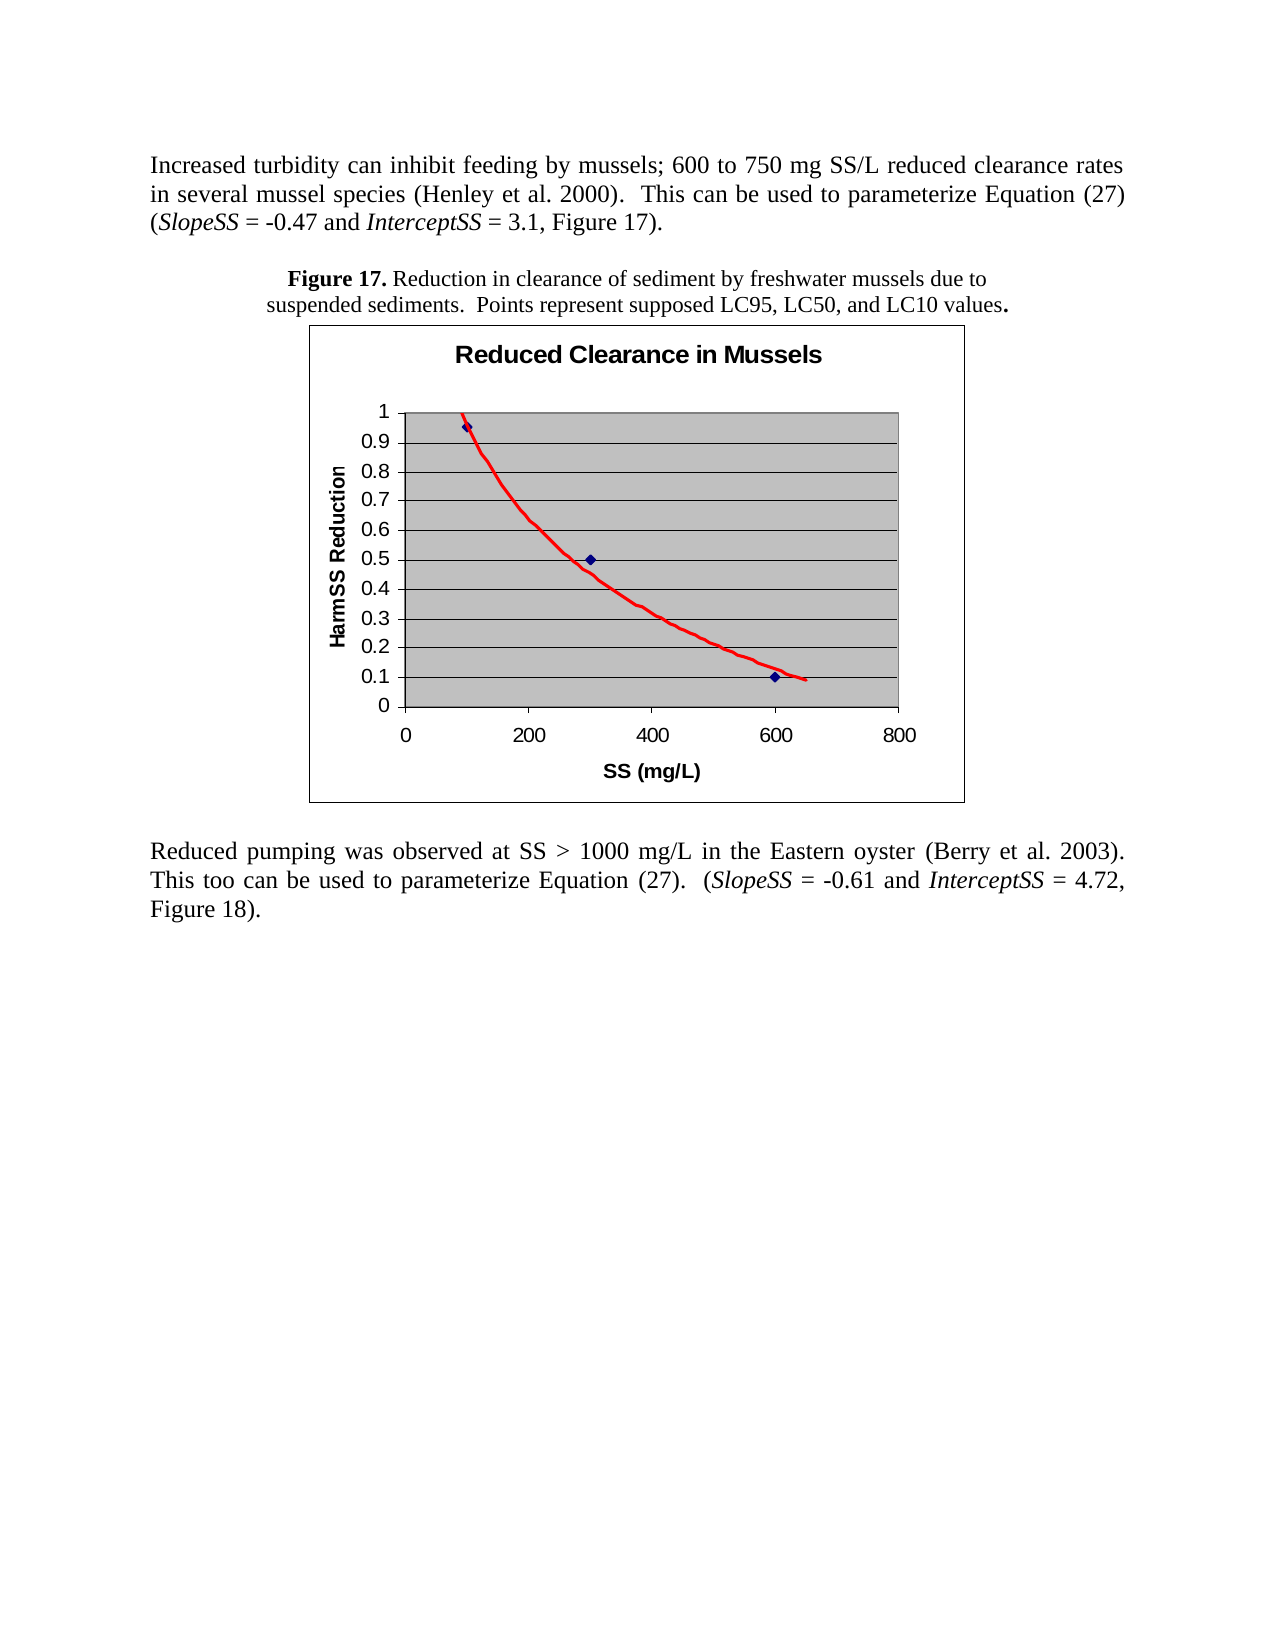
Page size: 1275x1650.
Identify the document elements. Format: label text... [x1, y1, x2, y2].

text suspended sediments. Points represent supposed LC95, LC50, and LC10 values. [150, 291, 1125, 318]
